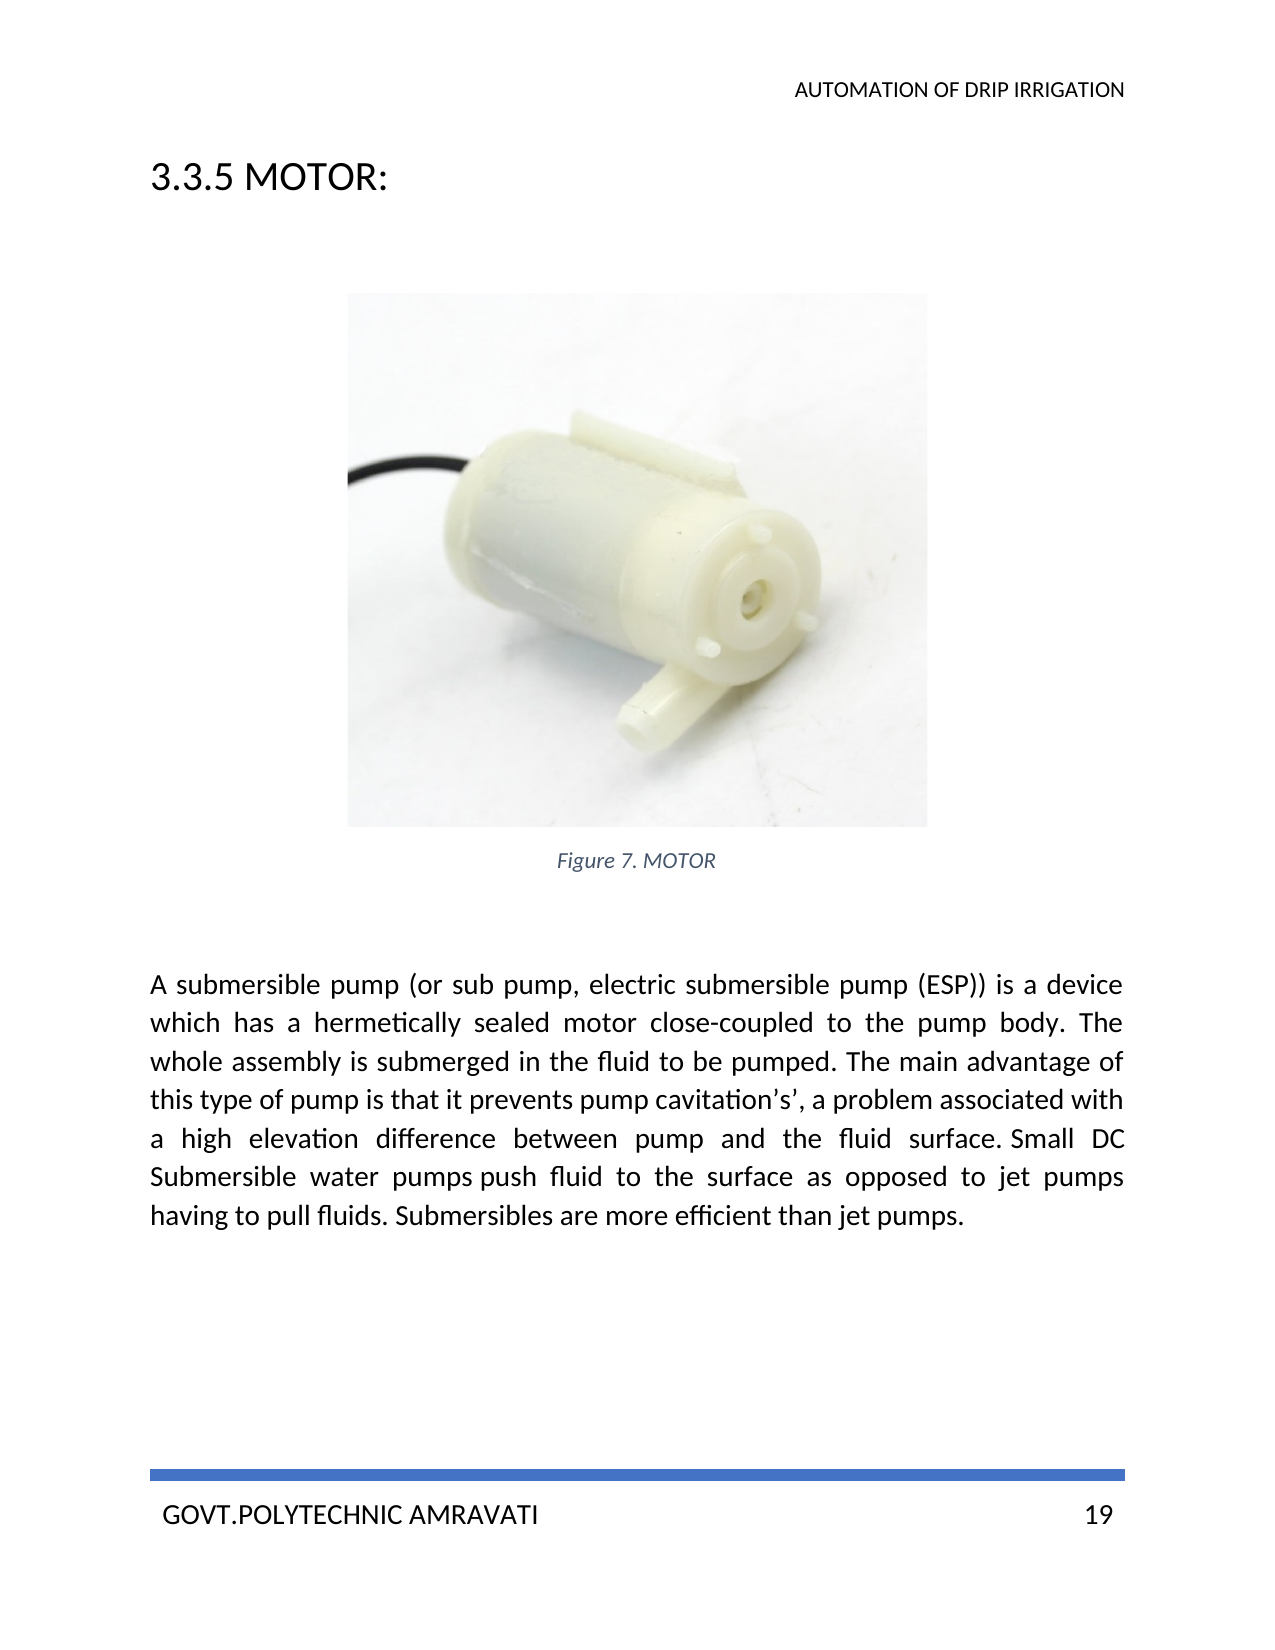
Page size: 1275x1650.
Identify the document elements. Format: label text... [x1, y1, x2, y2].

picture [347, 293, 928, 827]
text A submersible pump (or sub pump, electric submersible pump (ESP)) is a device which has a hermetically sealed motor close-coupled to the pump body. The whole assembly is submerged in the fluid to be pumped. The main advantage of this type of pump is that it prevents pump cavitation’s’, a problem associated with a high elevation difference between pump and the fluid surface. Small DC Submersible water pumps push fluid to the surface as opposed to jet pumps having to pull fluids. Submersibles are more efficient than jet pumps. [150, 1156, 1125, 1232]
text 3.3.5 MOTOR: [150, 150, 1125, 201]
text Figure 7. MOTOR [150, 846, 1125, 874]
